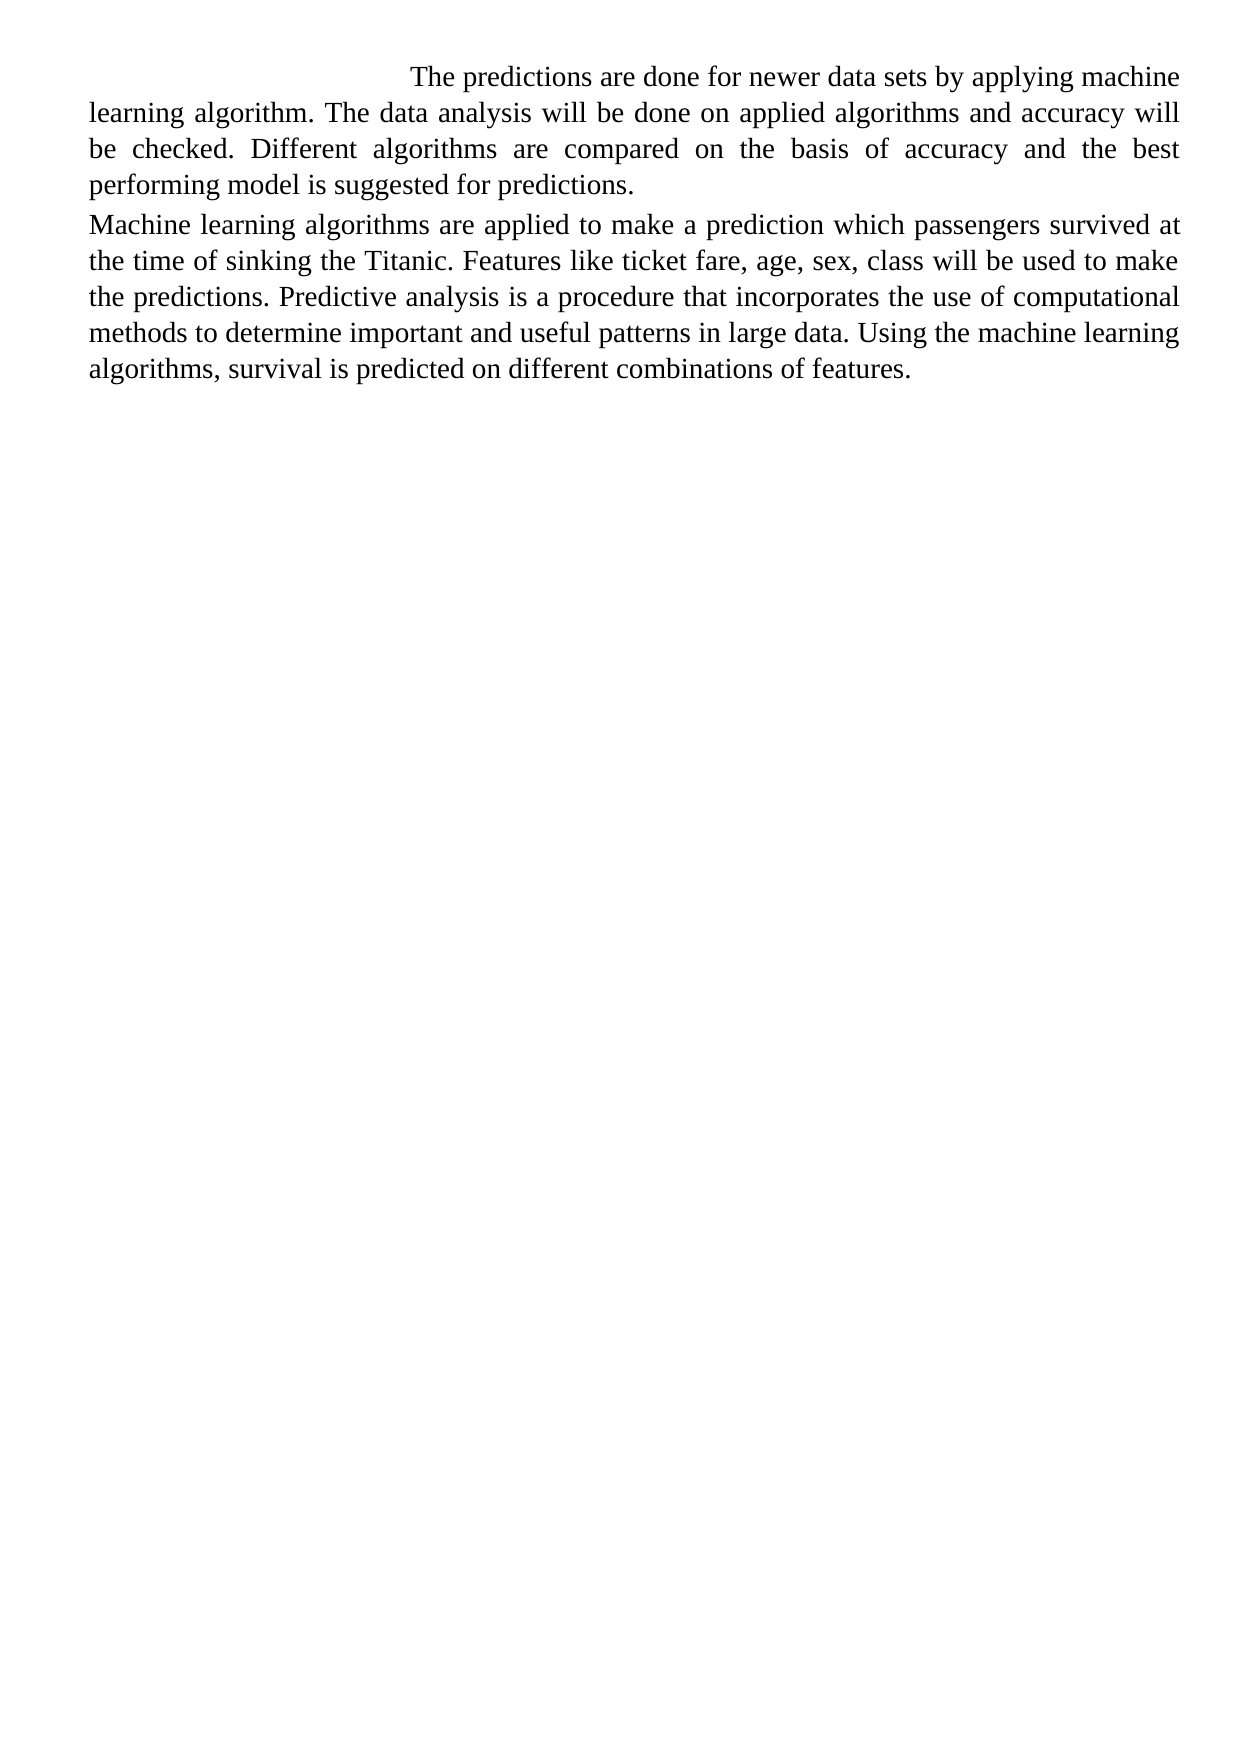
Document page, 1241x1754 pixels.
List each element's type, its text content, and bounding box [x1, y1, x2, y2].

text Machine learning algorithms are applied to make a prediction which passengers survived at the time of sinking the Titanic. Features like ticket fare, age, sex, class will be used to make the predictions. Predictive analysis is a procedure that incorporates the use of computational methods to determine important and useful patterns in large data. Using the machine learning algorithms, survival is predicted on different combinations of features. [89, 207, 1181, 385]
text The predictions are done for newer data sets by applying machine learning algorithm. The data analysis will be done on applied algorithms and accuracy will be checked. Different algorithms are compared on the basis of accuracy and the best performing model is suggested for predictions. [89, 59, 1181, 201]
